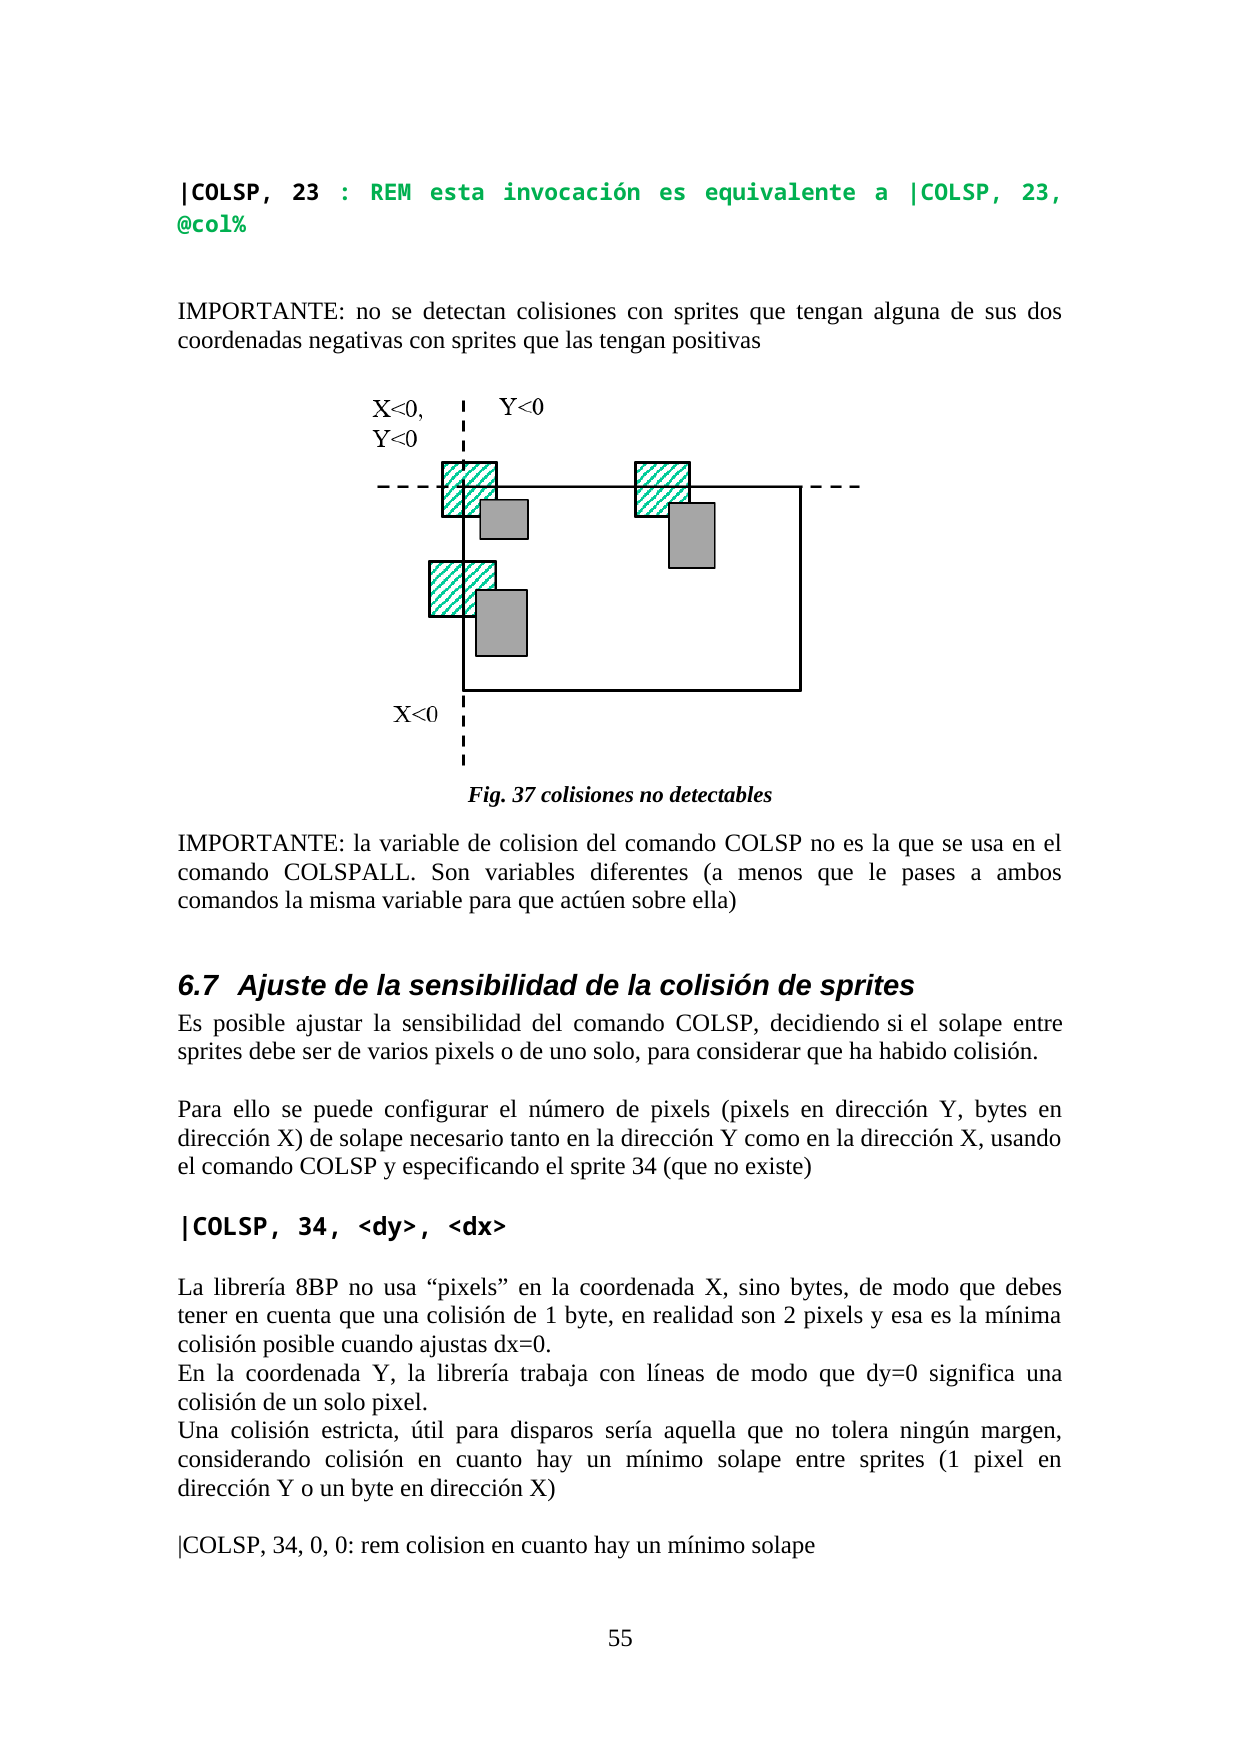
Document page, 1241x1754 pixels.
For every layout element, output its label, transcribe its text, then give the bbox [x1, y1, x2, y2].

text |COLSP, 34, 0, 0: rem colision en cuanto hay un mínimo solape [177, 1531, 1063, 1559]
subtitle Ajuste de la sensibilidad de la colisión de sprites [177, 968, 1063, 1001]
text IMPORTANTE: no se detectan colisiones con sprites que tengan alguna de sus dos coordenadas negativas con sprites que las tengan positivas [177, 296, 1063, 354]
text La librería 8BP no usa “pixels” en la coordenada X, sino bytes, de modo que debes tener en cuenta que una colisión de 1 byte, en realidad son 2 pixels y esa es la mínima colisión posible cuando ajustas dx=0. [177, 1272, 1063, 1358]
text Es posible ajustar la sensibilidad del comando COLSP, decidiendo si el solape entre sprites debe ser de varios pixels o de uno solo, para considerar que ha habido colisión. [177, 1008, 1063, 1065]
picture [362, 382, 878, 781]
text Una colisión estricta, útil para disparos sería aquella que no tolera ningún margen, considerando colisión en cuanto hay un mínimo solape entre sprites (1 pixel en dirección Y o un byte en dirección X) [177, 1416, 1063, 1502]
text Para ello se puede configurar el número de pixels (pixels en dirección Y, bytes en dirección X) de solape necesario tanto en la dirección Y como en la dirección X, usando el comando COLSP y especificando el sprite 34 (que no existe) [177, 1094, 1063, 1180]
text |COLSP, 34, <dy>, <dx> [177, 1209, 1063, 1243]
text Fig. 37 colisiones no detectables [177, 781, 1063, 807]
text En la coordenada Y, la librería trabaja con líneas de modo que dy=0 significa una colisión de un solo pixel. [177, 1358, 1063, 1416]
text |COLSP, 23 : REM esta invocación es equivalente a |COLSP, 23, @col% [177, 176, 1063, 239]
text IMPORTANTE: la variable de colision del comando COLSP no es la que se usa en el comando COLSPALL. Son variables diferentes (a menos que le pases a ambos comandos la misma variable para que actúen sobre ella) [177, 828, 1063, 914]
